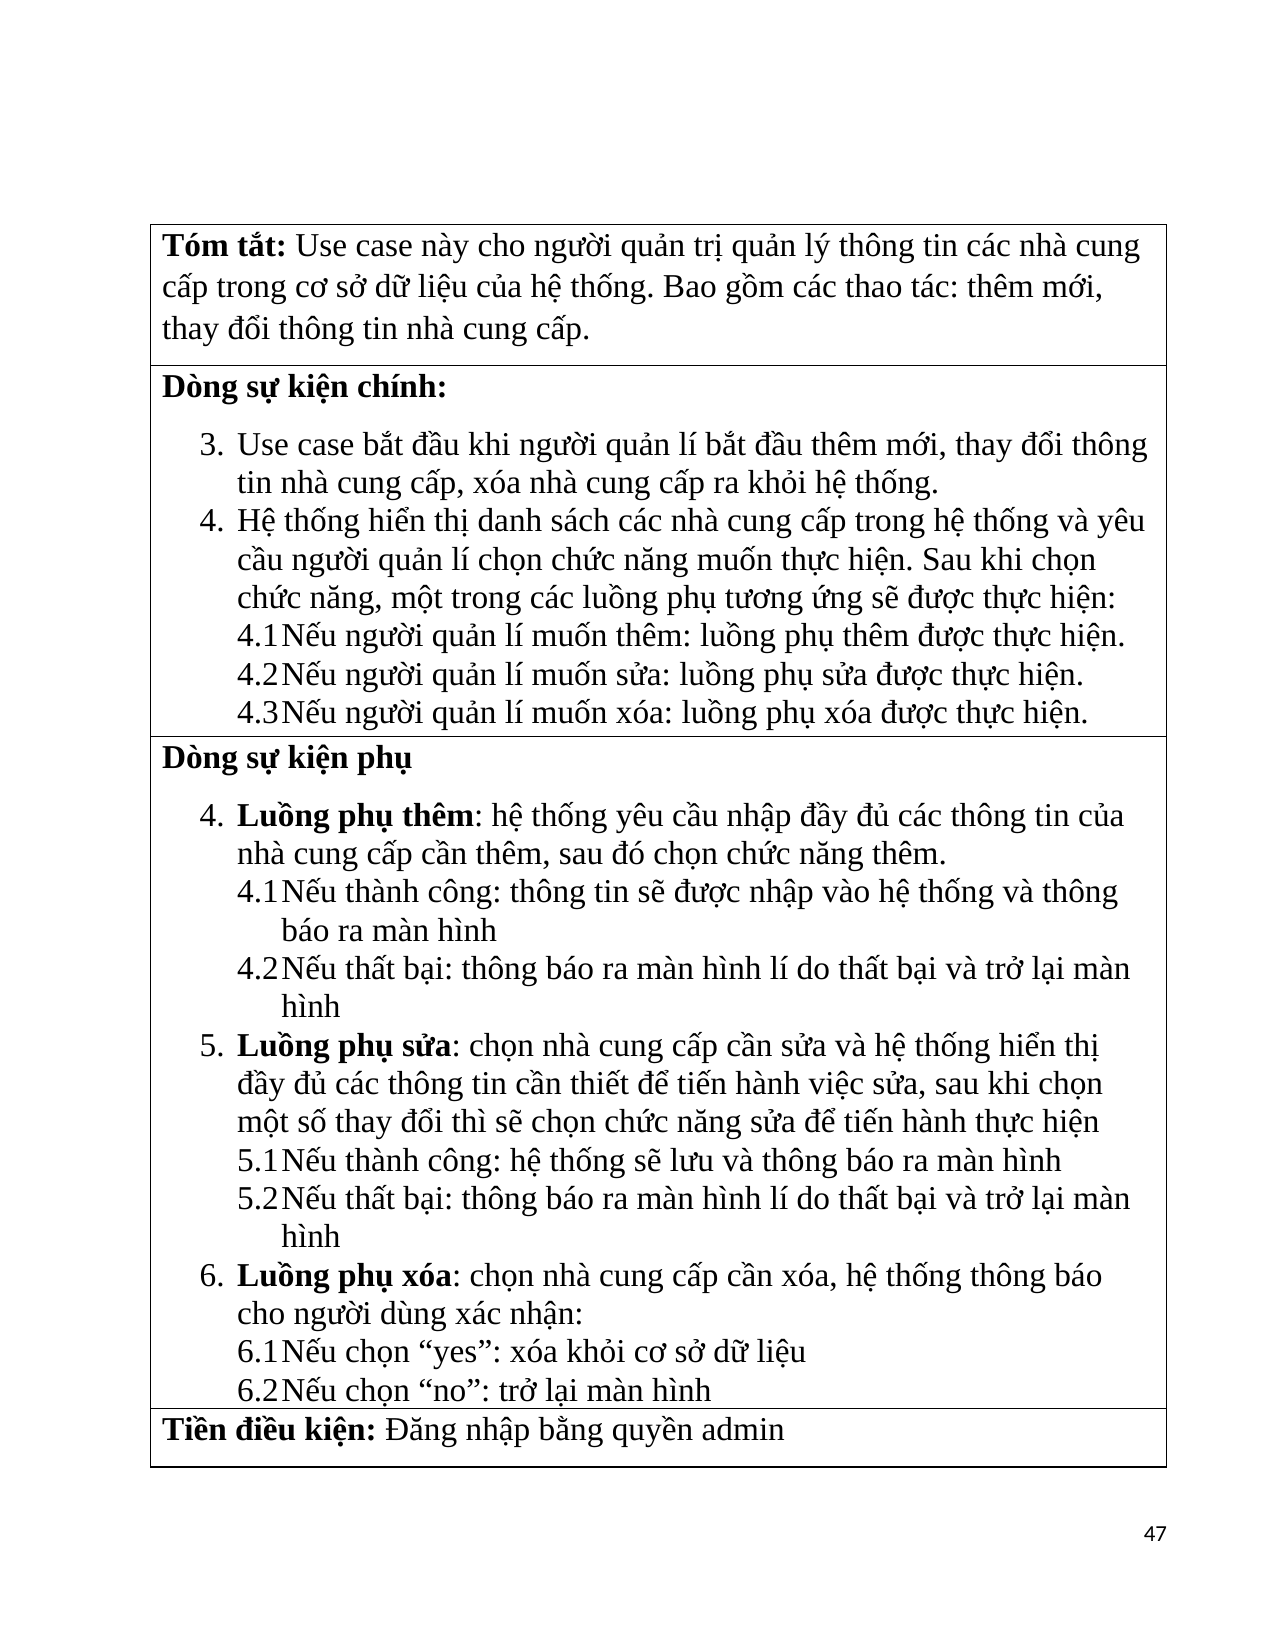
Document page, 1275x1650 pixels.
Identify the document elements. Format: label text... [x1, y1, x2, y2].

table_cell Dòng sự kiện chính: Use case bắt đầu khi người quản lí bắt đầu thêm mới, thay đổi thông tin nhà cung cấp, xóa nhà cung cấp ra khỏi hệ thống. Hệ thống hiển thị danh sách các nhà cung cấp trong hệ thống và yêu cầu người quản lí chọn chức năng muốn thực hiện. Sau khi chọn chức năng, một trong các luồng phụ tương ứng sẽ được thực hiện: Nếu người quản lí muốn thêm: luồng phụ thêm được thực hiện. Nếu người quản lí muốn sửa: luồng phụ sửa được thực hiện. Nếu người quản lí muốn xóa: luồng phụ xóa được thực hiện. [151, 366, 1166, 736]
table_header Tóm tắt: Use case này cho người quản trị quản lý thông tin các nhà cung cấp trong cơ sở dữ liệu của hệ thống. Bao gồm các thao tác: thêm mới, thay đổi thông tin nhà cung cấp. [151, 225, 1166, 365]
table_cell Dòng sự kiện phụ Luồng phụ thêm: hệ thống yêu cầu nhập đầy đủ các thông tin của nhà cung cấp cần thêm, sau đó chọn chức năng thêm. Nếu thành công: thông tin sẽ được nhập vào hệ thống và thông báo ra màn hình Nếu thất bại: thông báo ra màn hình lí do thất bại và trở lại màn hình Luồng phụ sửa: chọn nhà cung cấp cần sửa và hệ thống hiển thị đầy đủ các thông tin cần thiết để tiến hành việc sửa, sau khi chọn một số thay đổi thì sẽ chọn chức năng sửa để tiến hành thực hiện Nếu thành công: hệ thống sẽ lưu và thông báo ra màn hình Nếu thất bại: thông báo ra màn hình lí do thất bại và trở lại màn hình Luồng phụ xóa: chọn nhà cung cấp cần xóa, hệ thống thông báo cho người dùng xác nhận: Nếu chọn “yes”: xóa khỏi cơ sở dữ liệu Nếu chọn “no”: trở lại màn hình [151, 737, 1166, 1408]
table_cell Tiền điều kiện: Đăng nhập bằng quyền admin [151, 1409, 1166, 1466]
